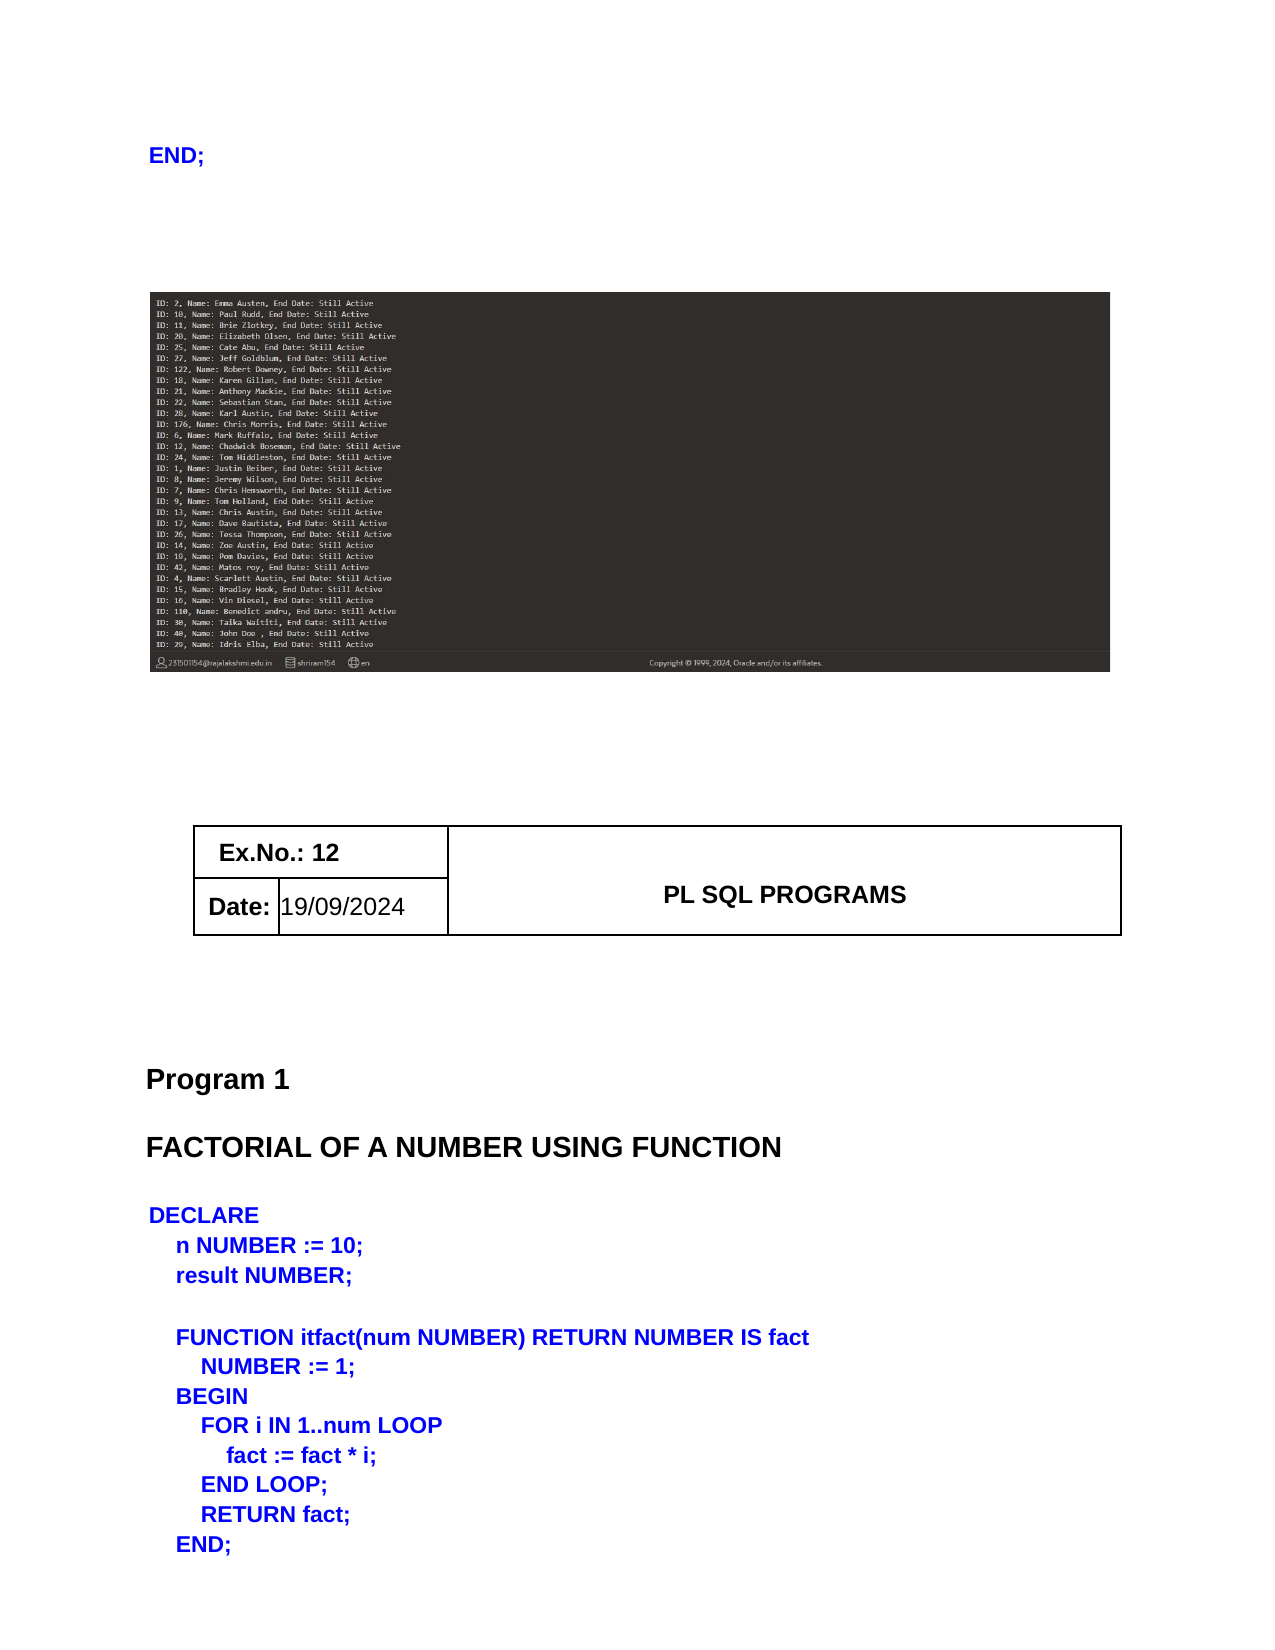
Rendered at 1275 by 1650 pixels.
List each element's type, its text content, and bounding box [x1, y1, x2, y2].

text DECLARE [148, 1202, 1135, 1229]
table_cell 19/09/2024 [280, 879, 447, 934]
picture [150, 292, 1111, 672]
text END LOOP; [201, 1471, 1135, 1498]
text END; [148, 142, 1135, 168]
table_header PL SQL PROGRAMS [449, 827, 1120, 934]
text result NUMBER; [176, 1262, 1135, 1288]
text FACTORIAL OF A NUMBER USING FUNCTION [137, 1130, 1123, 1163]
text END; [176, 1531, 1135, 1557]
text BEGIN [176, 1383, 1135, 1409]
text FOR i IN 1..num LOOP fact := fact * i; [201, 1412, 489, 1468]
text Program 1 [137, 1062, 1123, 1096]
text n NUMBER := 10; [176, 1232, 1135, 1258]
text RETURN fact; [201, 1501, 1135, 1527]
table_cell Date: [195, 879, 278, 934]
table_header Ex.No.: 12 [195, 827, 447, 877]
text FUNCTION itfact(num NUMBER) RETURN NUMBER IS fact NUMBER := 1; [176, 1324, 810, 1379]
